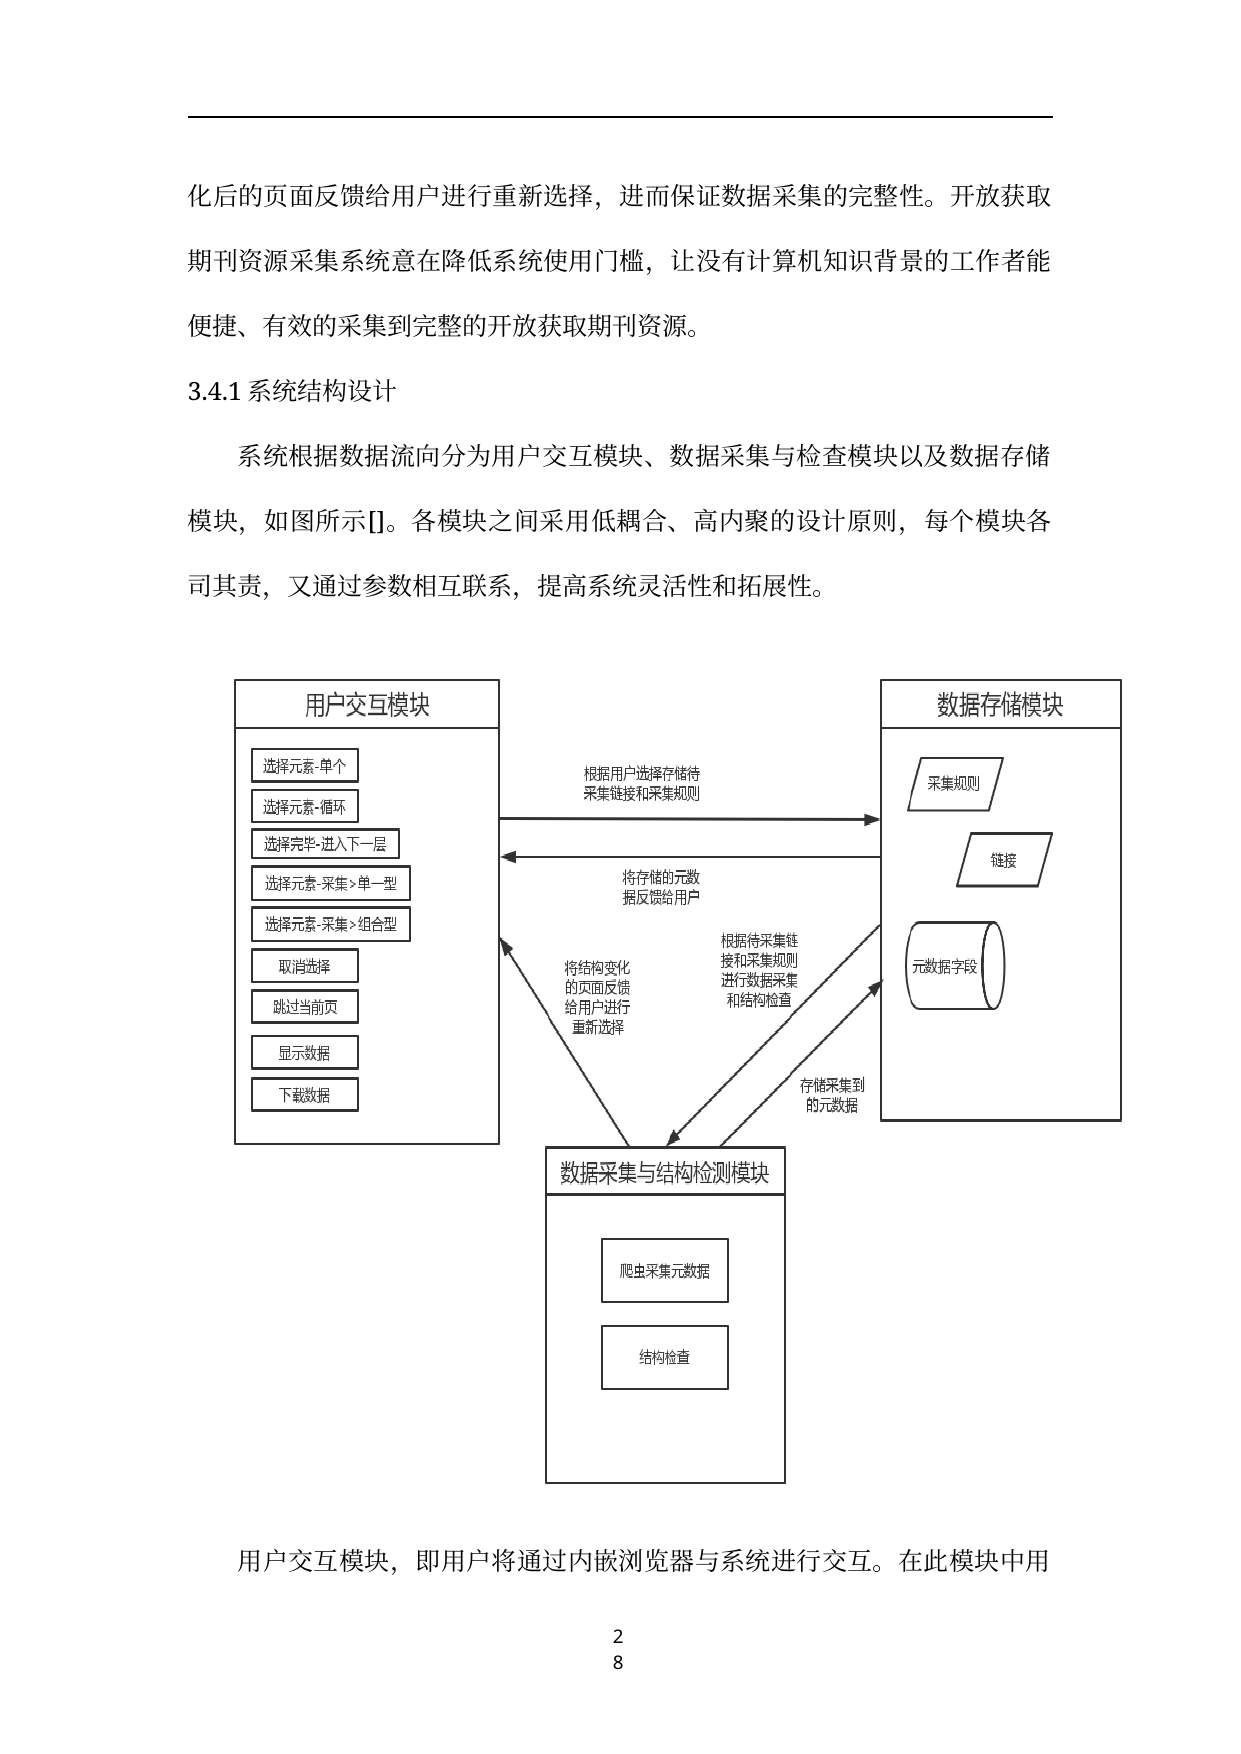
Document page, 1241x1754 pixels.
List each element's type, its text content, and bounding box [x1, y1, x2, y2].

text 系统根据数据流向分为用户交互模块、数据采集与检查模块以及数据存储模块，如图所示[]。各模块之间采用低耦合、高内聚的设计原则，每个模块各司其责，又通过参数相互联系，提高系统灵活性和拓展性。 [187, 422, 1053, 617]
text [187, 162, 1053, 357]
text 3.4.1系统结构设计 [187, 357, 1053, 422]
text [187, 1527, 1053, 1592]
picture [187, 621, 1152, 1523]
